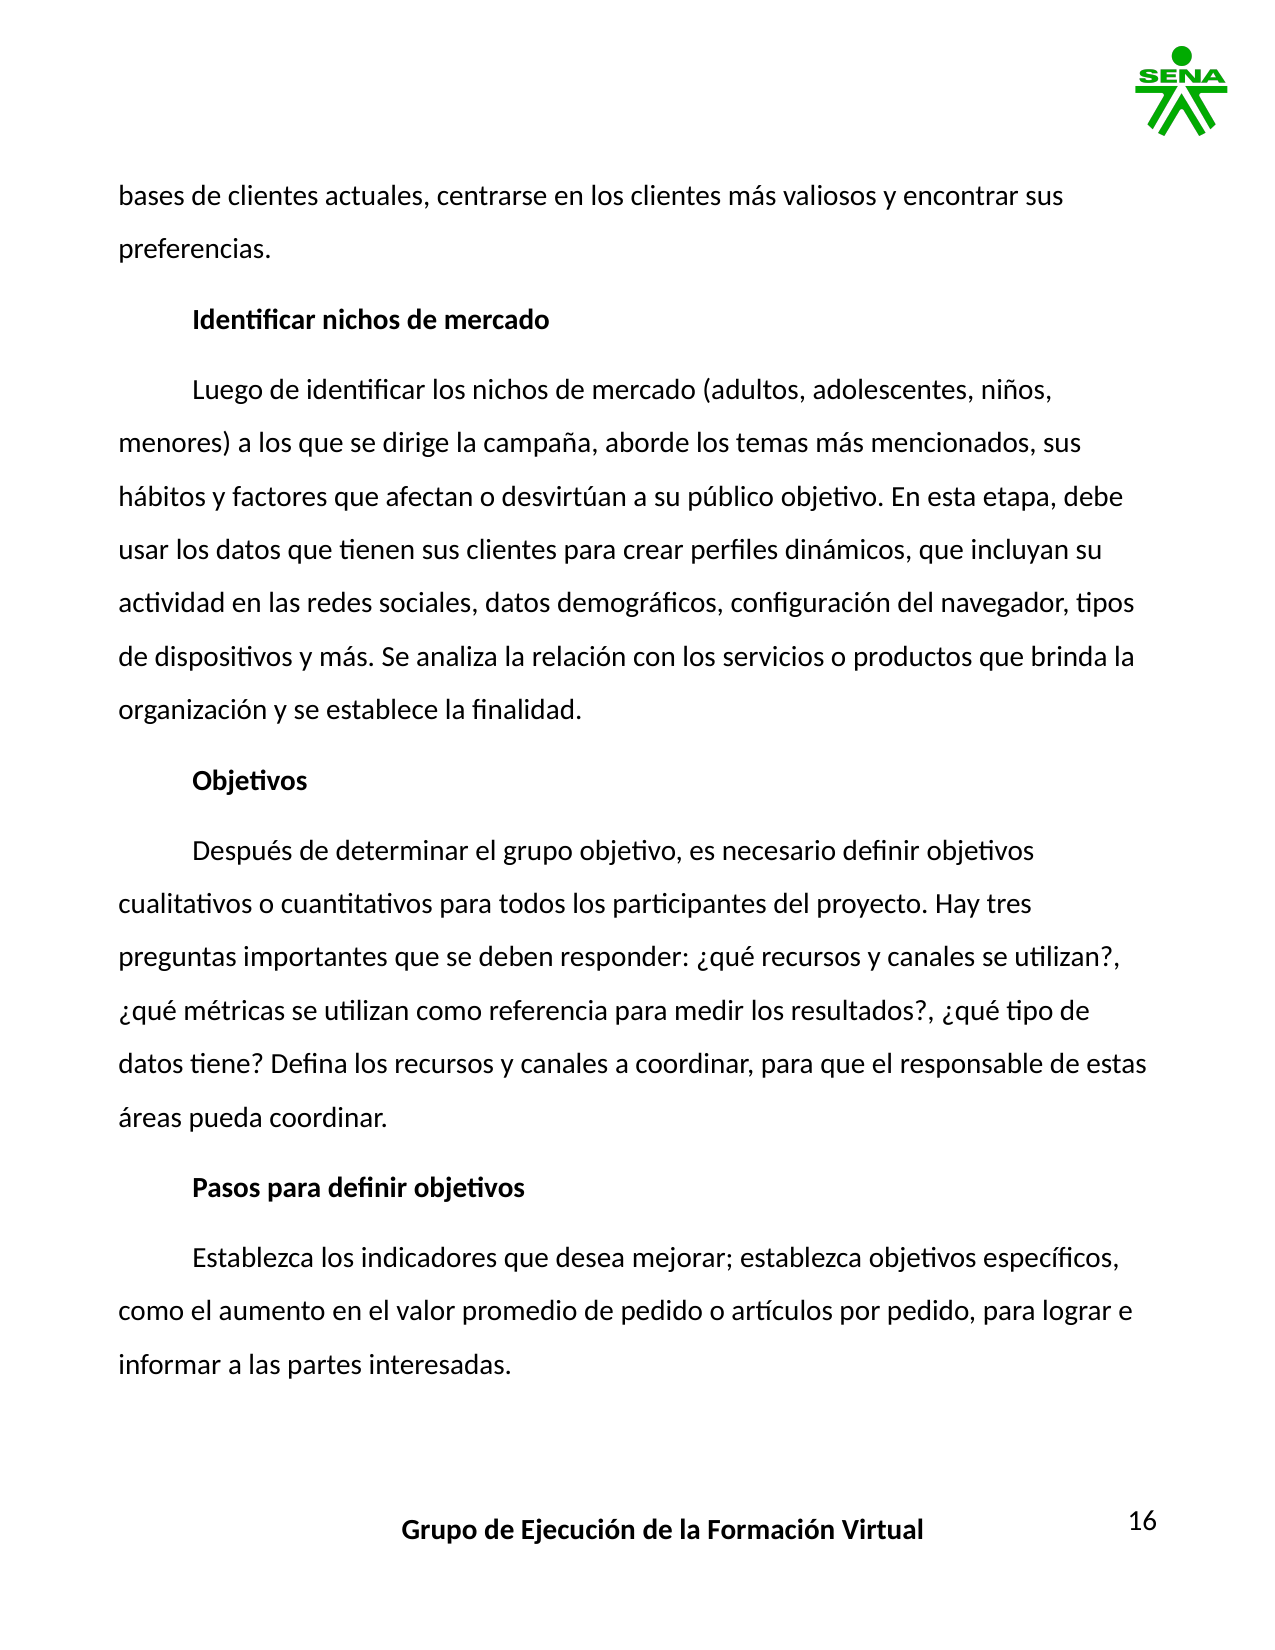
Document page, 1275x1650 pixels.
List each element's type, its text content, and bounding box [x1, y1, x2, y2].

text Luego de identificar los nichos de mercado (adultos, adolescentes, niños, menores) a los que se dirige la campaña, aborde los temas más mencionados, sus hábitos y factores que afectan o desvirtúan a su público objetivo. En esta etapa, debe usar los datos que tienen sus clientes para crear perfiles dinámicos, que incluyan su actividad en las redes sociales, datos demográficos, configuración del navegador, tipos de dispositivos y más. Se analiza la relación con los servicios o productos que brinda la organización y se establece la finalidad. [118, 371, 1157, 727]
text Objetivos [118, 762, 1157, 797]
text Identificar nichos de mercado [118, 301, 1157, 336]
text Establezca los indicadores que desea mejorar; establezca objetivos específicos, como el aumento en el valor promedio de pedido o artículos por pedido, para lograr e informar a las partes interesadas. [118, 1239, 1157, 1382]
text Después de determinar el grupo objetivo, es necesario definir objetivos cualitativos o cuantitativos para todos los participantes del proyecto. Hay tres preguntas importantes que se deben responder: ¿qué recursos y canales se utilizan?, ¿qué métricas se utilizan como referencia para medir los resultados?, ¿qué tipo de datos tiene? Defina los recursos y canales a coordinar, para que el responsable de estas áreas pueda coordinar. [118, 832, 1157, 1134]
text Pasos para definir objetivos [118, 1169, 1157, 1204]
picture [1135, 46, 1228, 136]
